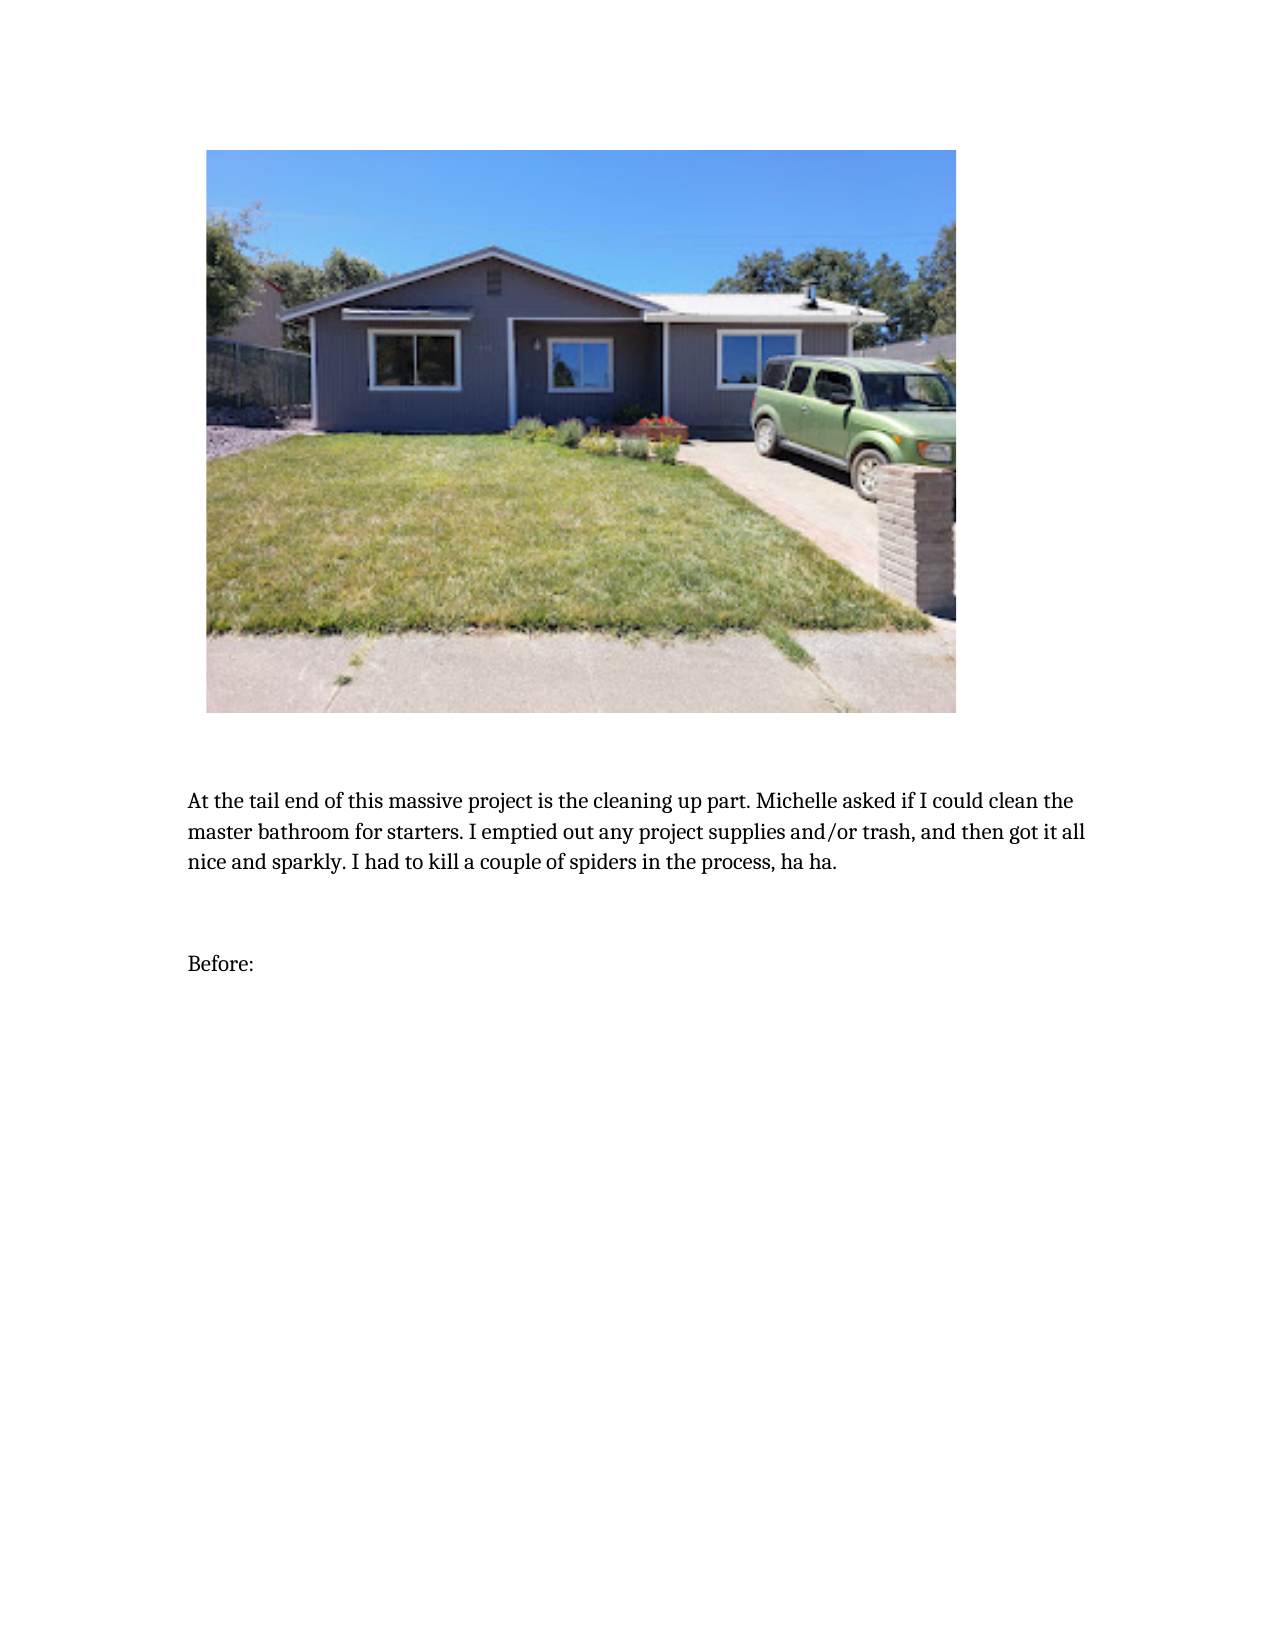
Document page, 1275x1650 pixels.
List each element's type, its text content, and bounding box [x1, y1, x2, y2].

picture [206, 150, 957, 713]
text Before: [187, 951, 1087, 977]
text At the tail end of this massive project is the cleaning up part. Michelle asked if I could clean the master bathroom for starters. I emptied out any project supplies and/or trash, and then got it all nice and sparkly. I had to kill a couple of spiders in the process, ha ha. [187, 788, 1087, 875]
